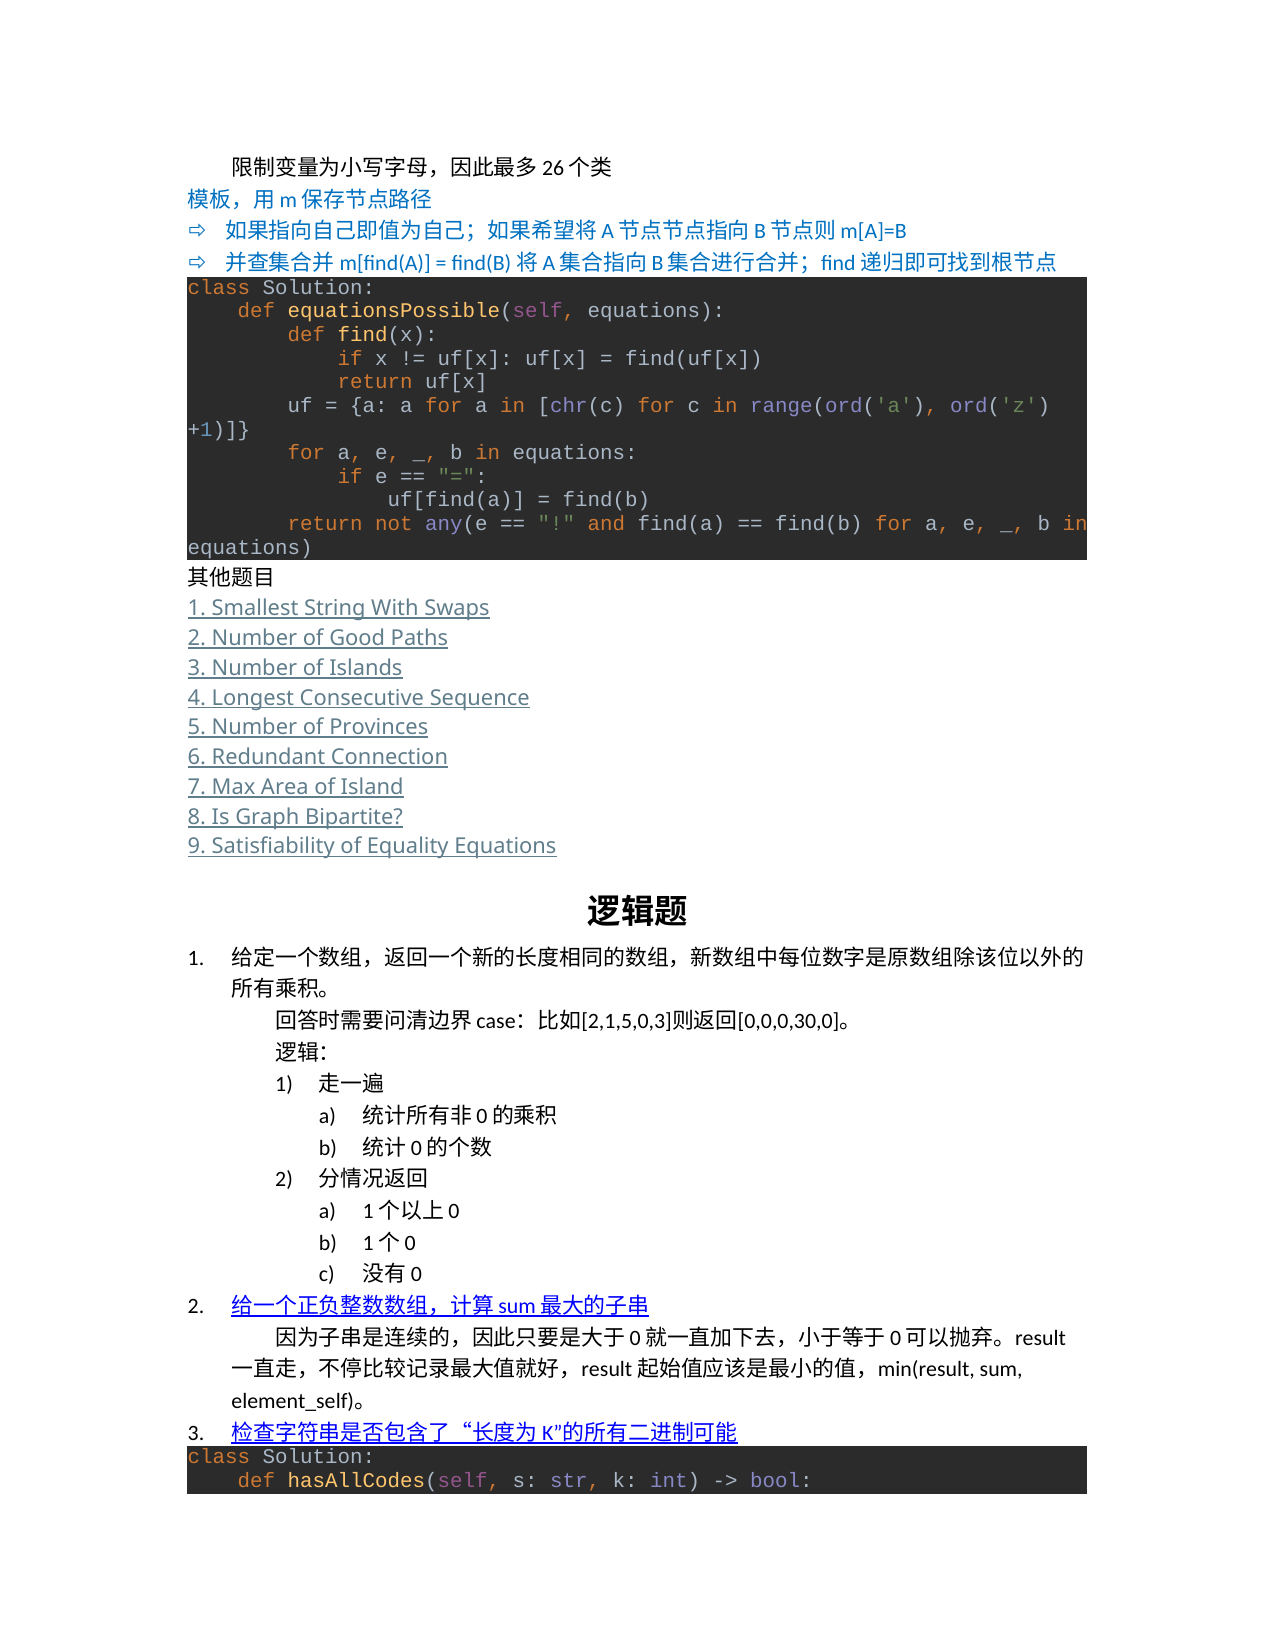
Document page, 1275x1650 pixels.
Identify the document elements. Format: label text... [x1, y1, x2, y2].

list 并查集合并 m[find(A)] = find(B) 将A集合指向B集合进行合并；find 递归即可找到根节点 [187, 245, 1087, 277]
list 1个以上0 [319, 1193, 1087, 1225]
text 逻辑： [231, 1035, 1087, 1066]
list 1个0 [319, 1225, 1087, 1256]
list 给一个正负整数数组，计算sum最大的子串 [187, 1288, 1087, 1320]
list 走一遍 [275, 1066, 1087, 1098]
text 1. Smallest String With Swaps 2. Number of Good Paths 3. Number of Islands 4. Longest Consecutive Sequence 5. Number of Provinces 6. Redundant Connection 7. Max Area of Island 8. Is Graph Bipartite? 9. Satisfiability of Equality Equations [402, 592, 1087, 860]
list 如果指向自己即值为自己；如果希望将A节点节点指向B节点则m[A]=B [187, 213, 1087, 245]
list 统计所有非0的乘积 [319, 1098, 1087, 1130]
list 检查字符串是否包含了“长度为K”的所有二进制可能 [187, 1415, 1087, 1446]
list 因为子串是连续的，因此只要是大于0就一直加下去，小于等于0可以抛弃。result 一直走，不停比较记录最大值就好，result 起始值应该是最小的值，min(result, sum, element_self)。 [231, 1320, 1087, 1415]
text 其他题目 [187, 560, 1087, 592]
title 逻辑题 [187, 885, 1087, 933]
list 没有0 [319, 1256, 1087, 1288]
text 限制变量为小写字母，因此最多26个类 [187, 150, 1087, 182]
text 回答时需要问清边界case：比如[2,1,5,0,3]则返回[0,0,0,30,0]。 [231, 1003, 1087, 1035]
list 给定一个数组，返回一个新的长度相同的数组，新数组中每位数字是原数组除该位以外的所有乘积。 [187, 940, 1087, 1003]
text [187, 1446, 1087, 1494]
list 统计0的个数 [319, 1130, 1087, 1161]
text 模板，用m保存节点路径 [187, 182, 1087, 213]
list 分情况返回 [275, 1161, 1087, 1193]
text class Solution: def equationsPossible(self, equations): def find(x): if x != uf[x]: uf[x] = find(uf[x]) return uf[x] uf = {a: a for a in [chr(c) for c in range(ord('a'), ord('z')+1)]} for a, e, _, b in equations: if e == "=": uf[find(a)] = find(b) return not any(e == "!" and find(a) == find(b) for a, e, _, b in equations) [187, 277, 1087, 560]
